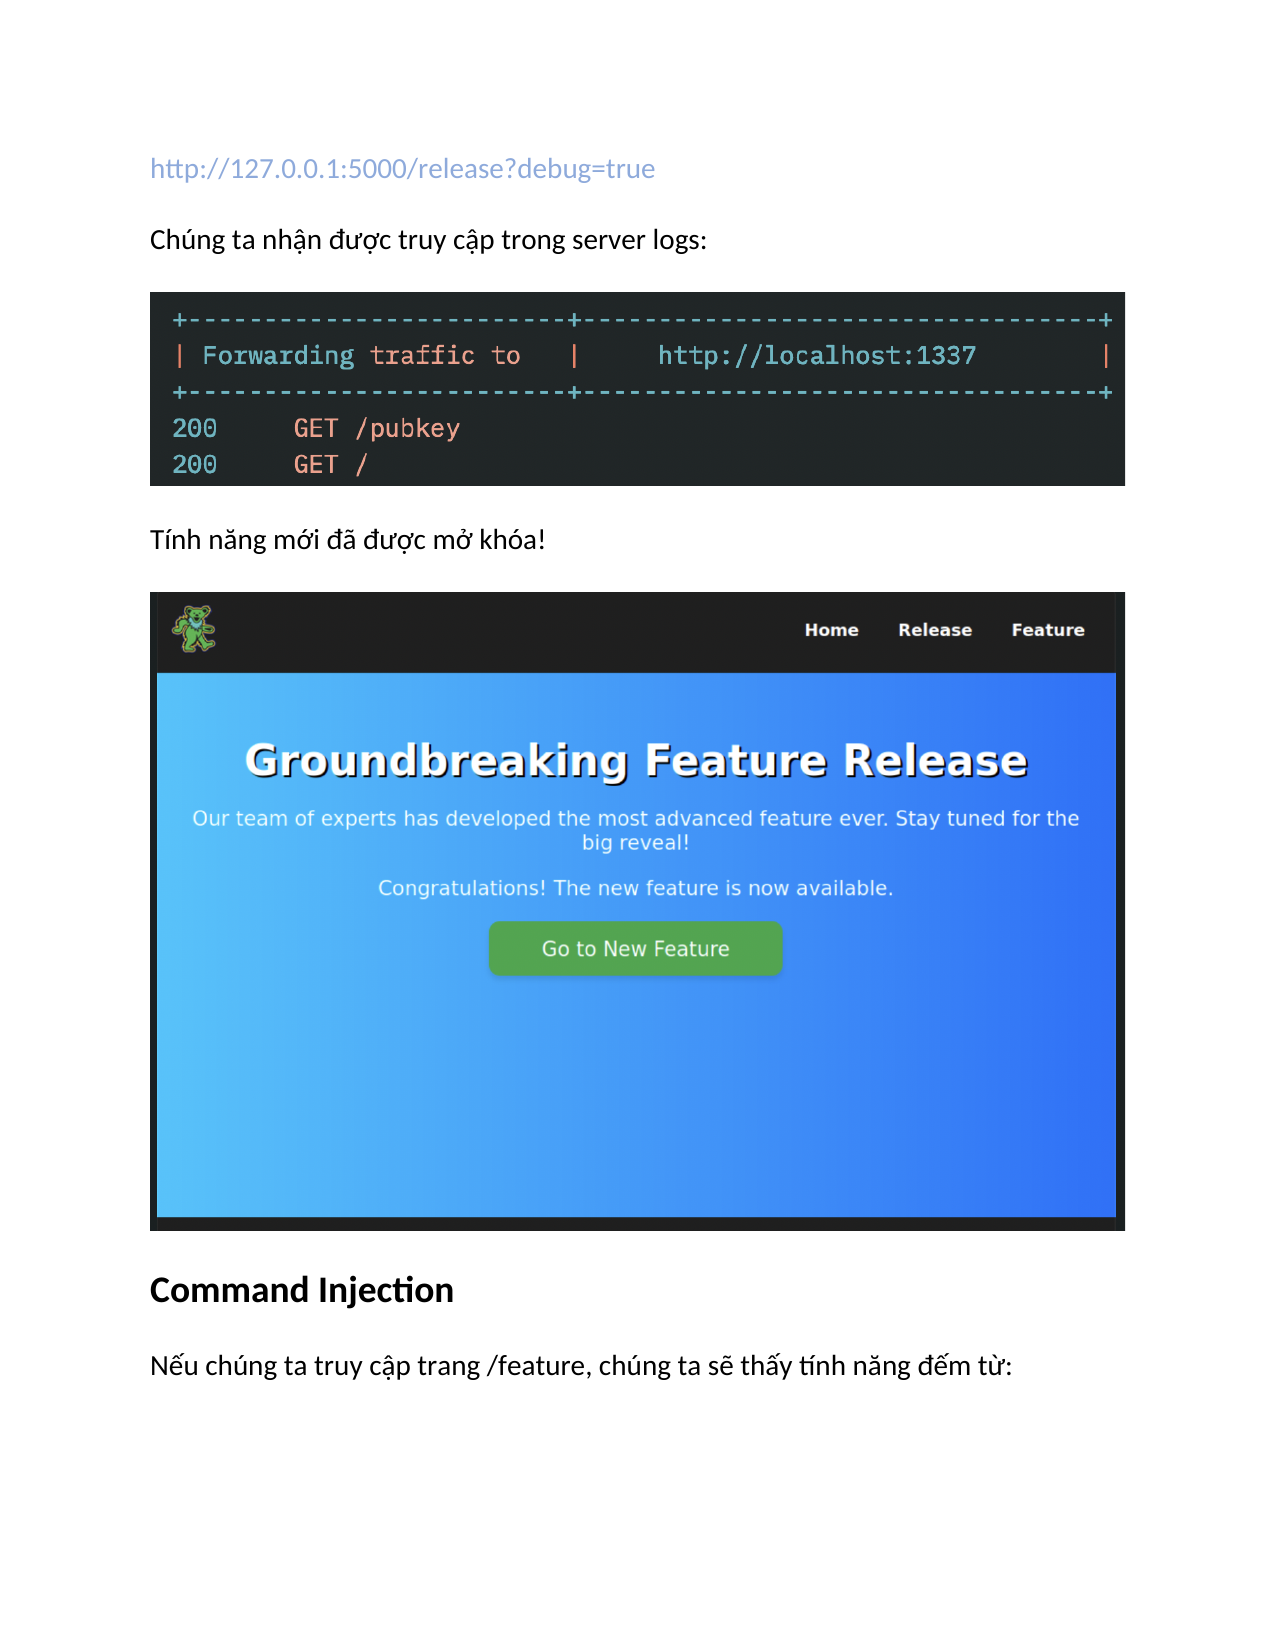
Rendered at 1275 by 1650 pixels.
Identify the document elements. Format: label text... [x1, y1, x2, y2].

text Nếu chúng ta truy cập trang /feature, chúng ta sẽ thấy tính năng đếm từ: [150, 1347, 1125, 1383]
picture [150, 292, 1125, 486]
text Tính năng mới đã được mở khóa! [150, 521, 1125, 557]
text Command Injection [150, 1266, 1125, 1312]
text Chúng ta nhận được truy cập trong server logs: [150, 221, 1125, 257]
picture [150, 592, 1125, 1231]
text http://127.0.0.1:5000/release?debug=true [150, 150, 1125, 186]
